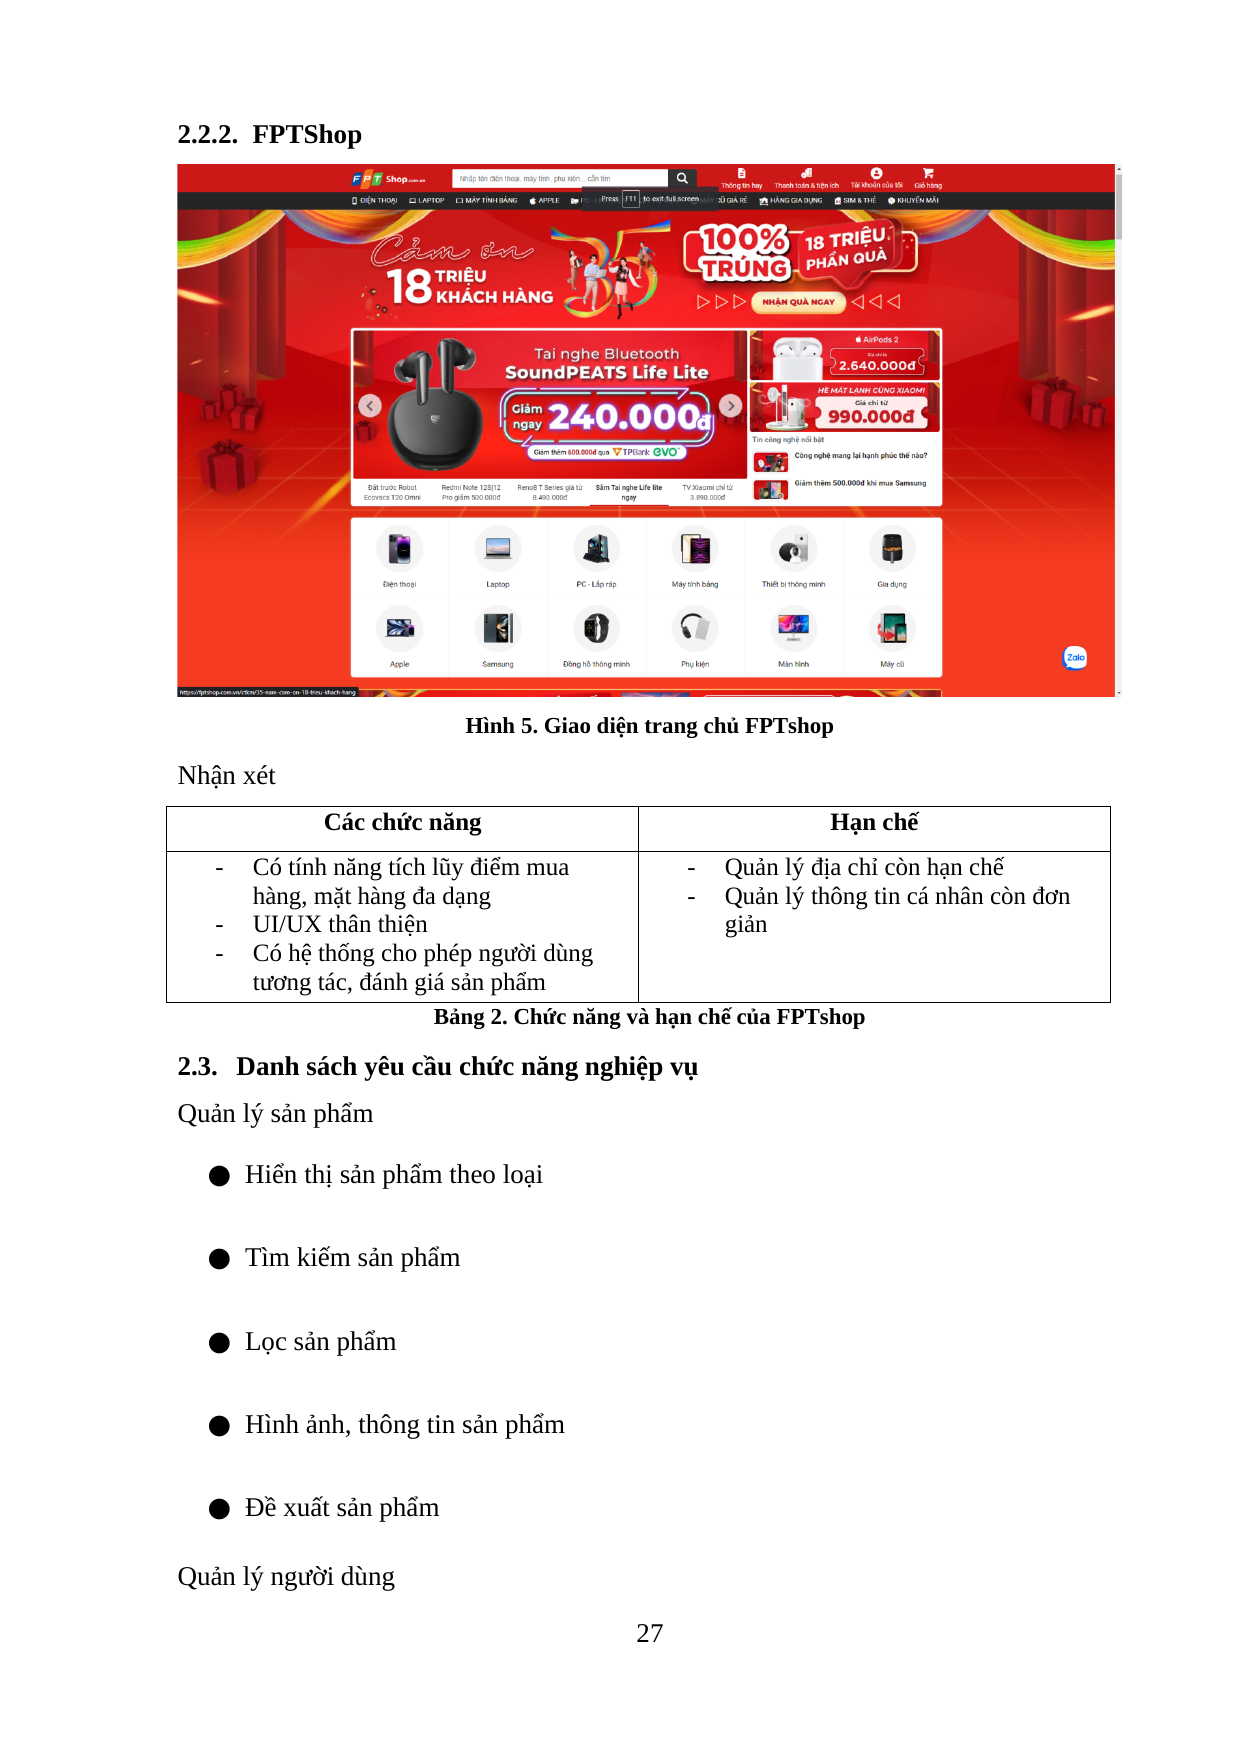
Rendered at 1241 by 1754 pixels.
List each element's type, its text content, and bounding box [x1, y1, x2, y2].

list Hình ảnh, thông tin sản phẩm [207, 1393, 1122, 1449]
text Bảng 2. Chức năng và hạn chế của FPTshop [177, 1003, 1122, 1029]
table_header Hạn chế [639, 807, 1110, 851]
text Hình 5. Giao diện trang chủ FPTshop [177, 712, 1122, 738]
text Nhận xét [177, 759, 1122, 790]
text Quản lý sản phẩm [177, 1097, 1122, 1128]
subtitle FPTShop [177, 118, 1122, 149]
list Đề xuất sản phẩm [207, 1476, 1122, 1532]
list Tìm kiếm sản phẩm [207, 1227, 1122, 1282]
picture [177, 164, 1123, 697]
table_cell Có tính năng tích lũy điểm mua hàng, mặt hàng đa dạng UI/UX thân thiện Có hệ thống cho phép người dùng tương tác, đánh giá sản phẩm [167, 852, 638, 1002]
table_cell Quản lý địa chỉ còn hạn chế Quản lý thông tin cá nhân còn đơn giản [639, 852, 1110, 1002]
subtitle Danh sách yêu cầu chức năng nghiệp vụ [177, 1050, 1122, 1081]
list Lọc sản phẩm [207, 1310, 1122, 1365]
table_header Các chức năng [167, 807, 638, 851]
text Quản lý người dùng [177, 1559, 1122, 1591]
list Hiển thị sản phẩm theo loại [207, 1143, 1122, 1199]
